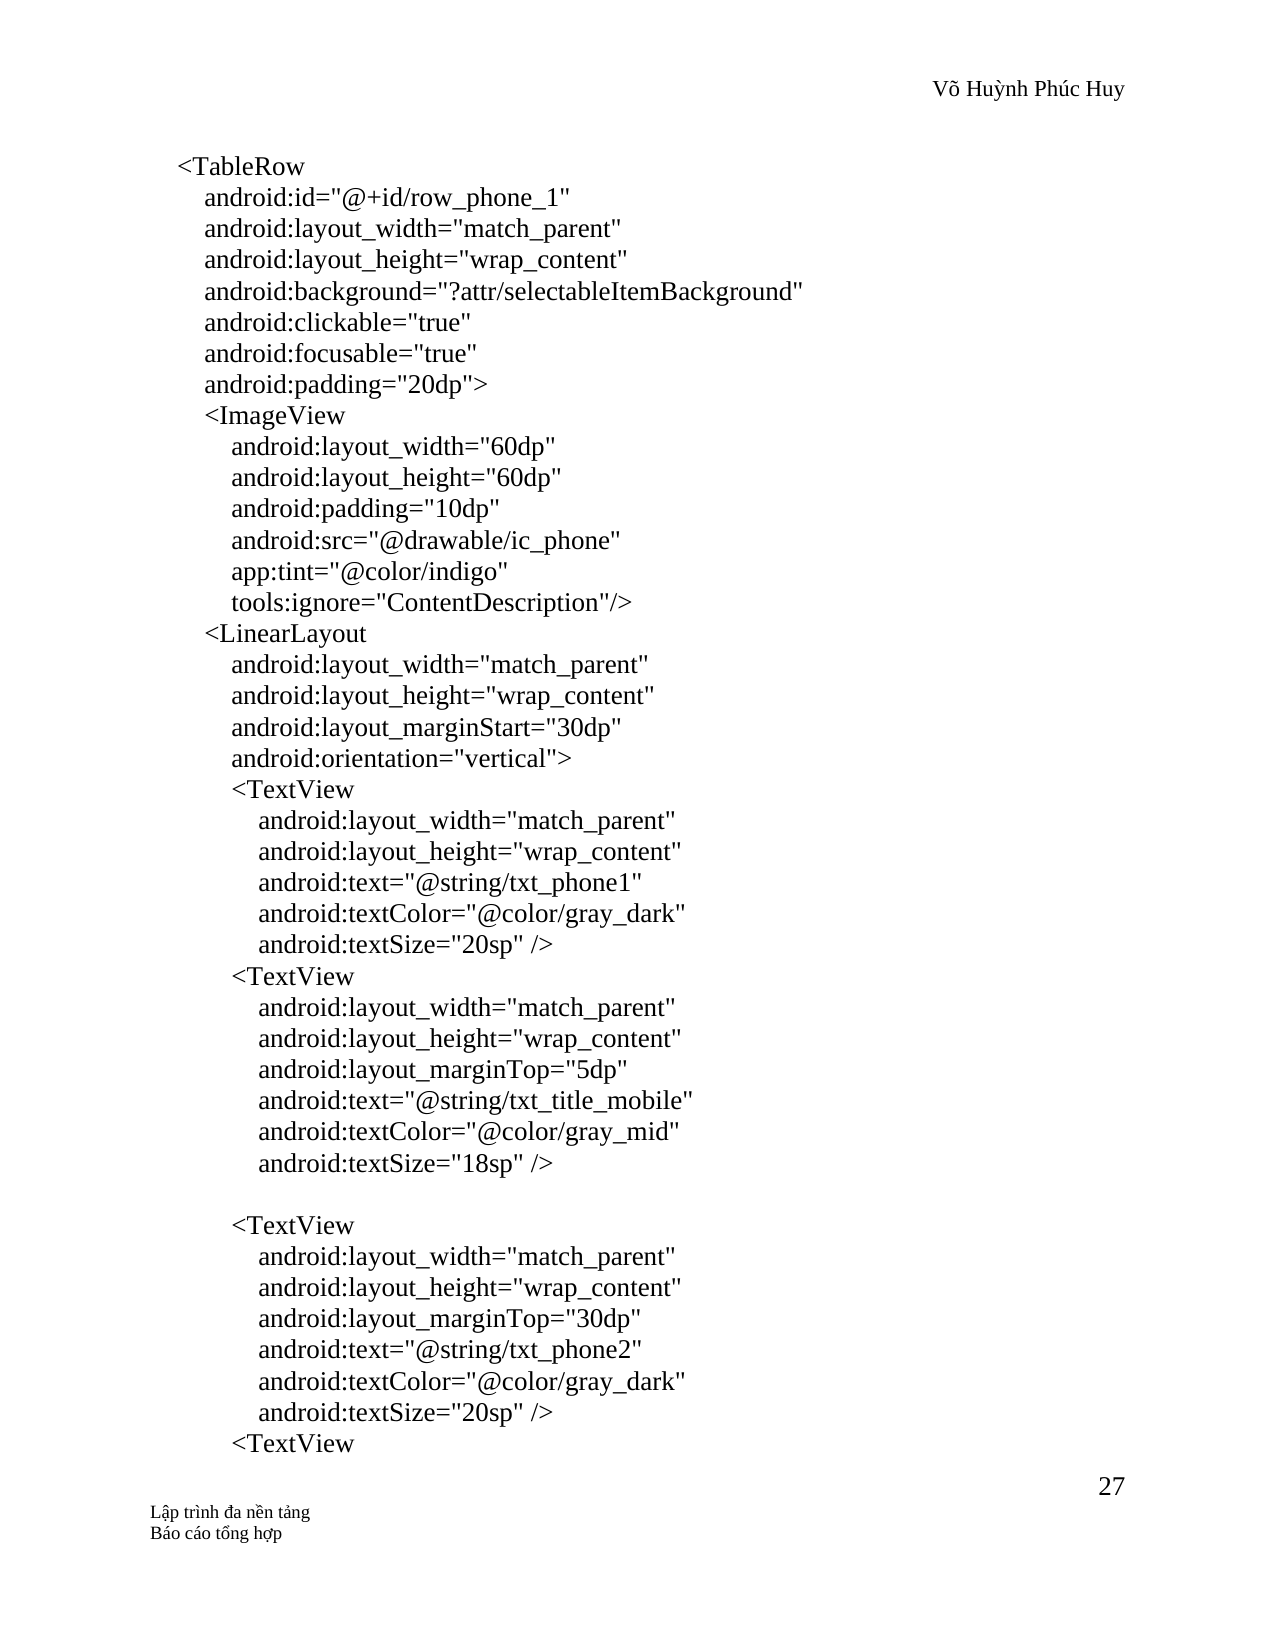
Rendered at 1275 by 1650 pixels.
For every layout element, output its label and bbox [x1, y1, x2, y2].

text [150, 150, 1125, 1458]
